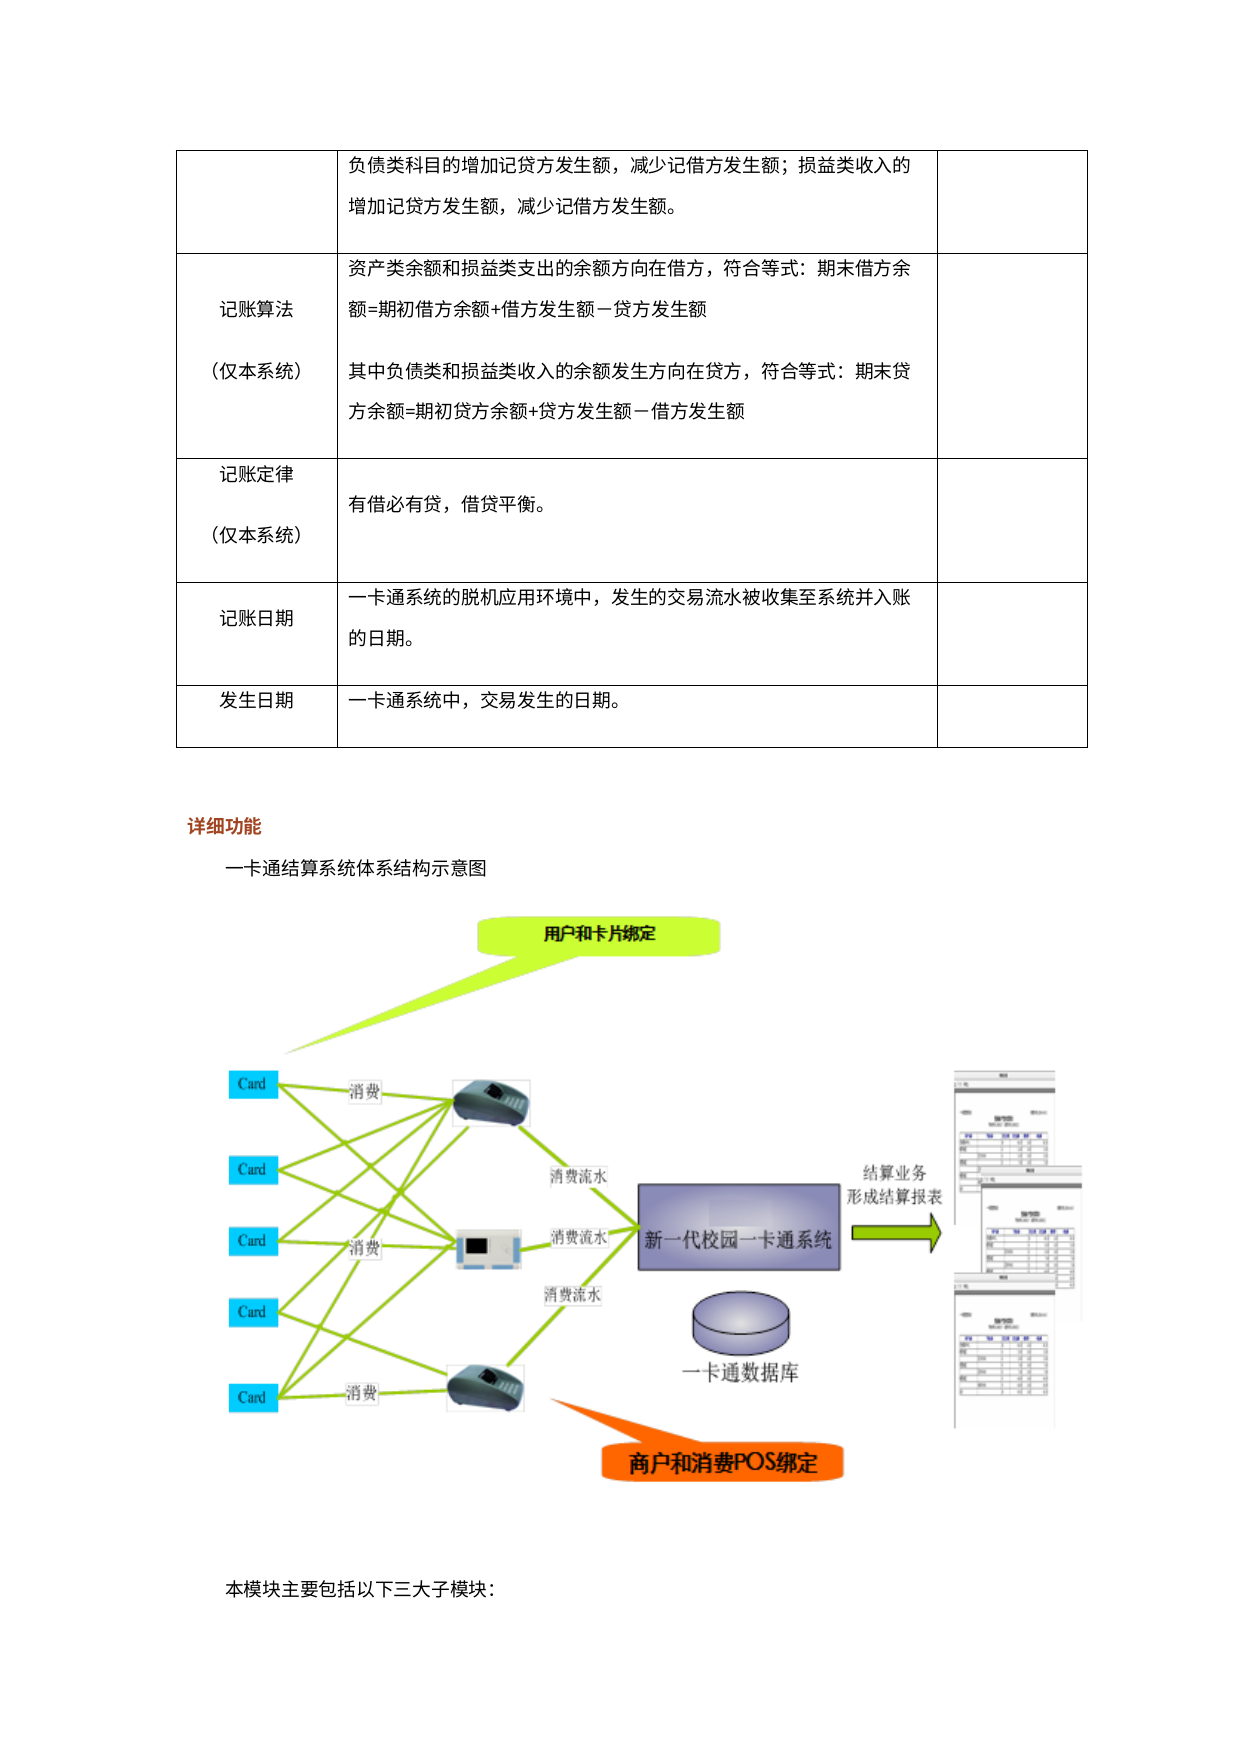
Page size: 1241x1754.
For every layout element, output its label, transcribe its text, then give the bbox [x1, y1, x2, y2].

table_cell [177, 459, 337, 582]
text 本模块主要包括以下三大子模块： [187, 1574, 1053, 1601]
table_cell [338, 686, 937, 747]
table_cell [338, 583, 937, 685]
picture [228, 915, 1094, 1485]
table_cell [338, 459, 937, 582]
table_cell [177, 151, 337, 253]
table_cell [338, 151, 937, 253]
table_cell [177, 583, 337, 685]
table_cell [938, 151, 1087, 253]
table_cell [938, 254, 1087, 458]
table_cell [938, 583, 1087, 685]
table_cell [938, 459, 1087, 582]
text 一卡通结算系统体系结构示意图 [187, 854, 1053, 881]
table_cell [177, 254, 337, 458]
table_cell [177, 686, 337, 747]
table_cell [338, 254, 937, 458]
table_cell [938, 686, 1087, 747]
subtitle 详细功能 [187, 811, 1053, 838]
